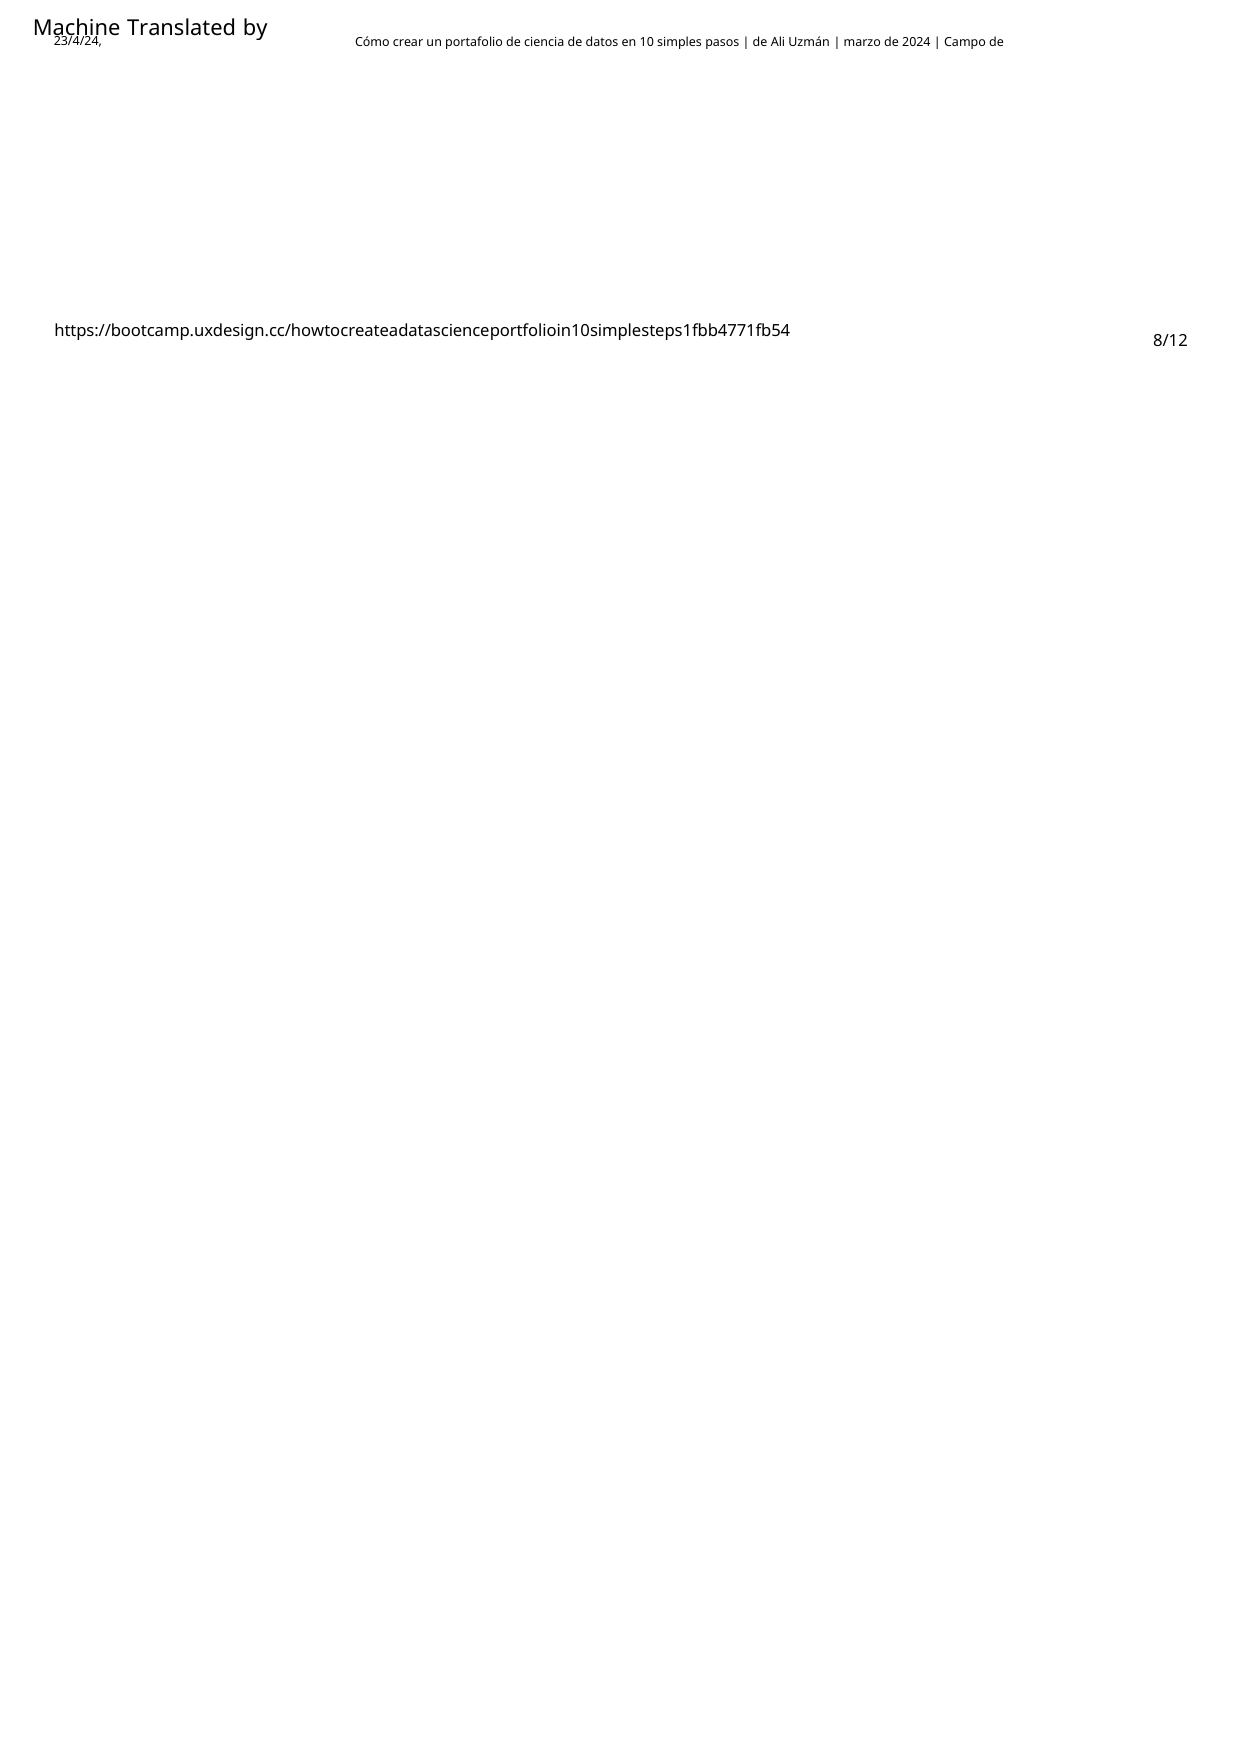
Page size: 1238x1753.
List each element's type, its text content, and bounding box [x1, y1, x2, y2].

text https://bootcamp.uxdesign.cc/how­to­create­a­data­science­portfolio­in­10­simple­steps­1fbb4771fb54 [54, 319, 799, 342]
text 8/12 [1153, 329, 1198, 352]
